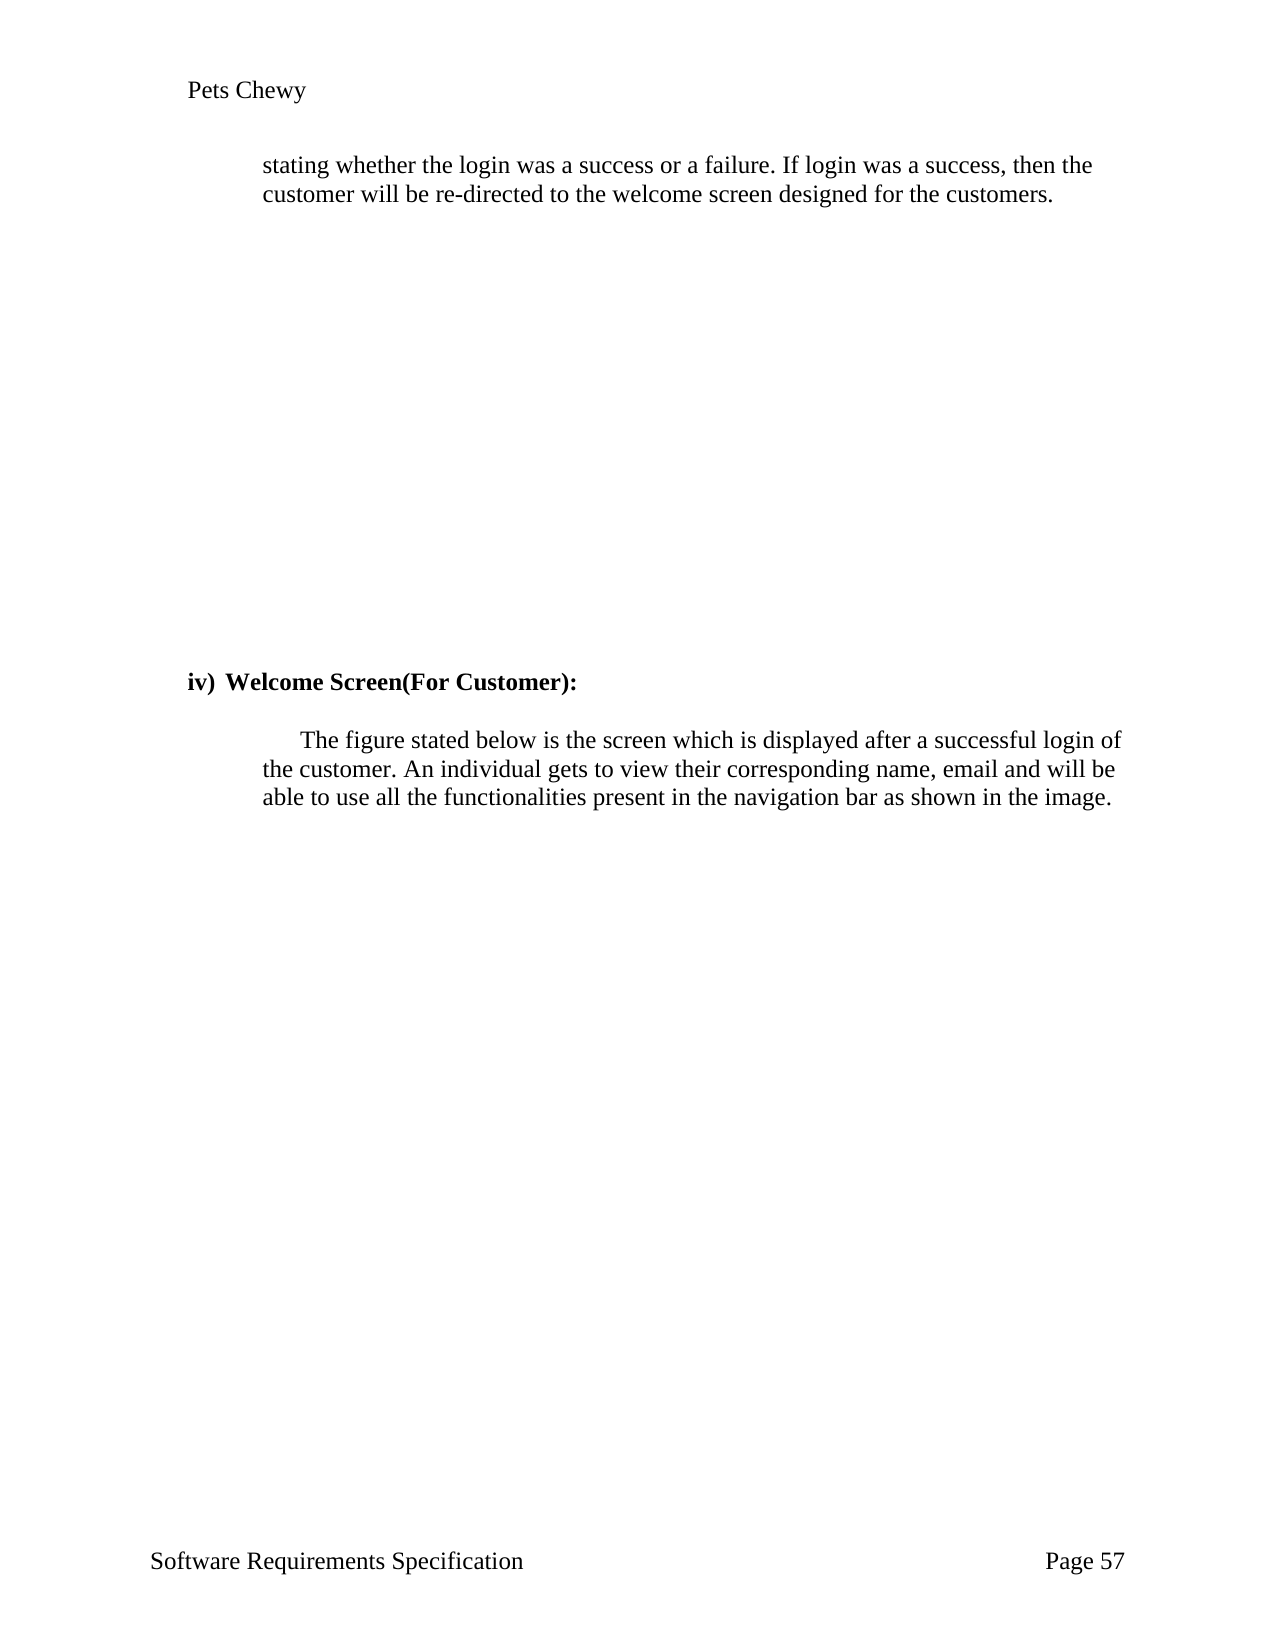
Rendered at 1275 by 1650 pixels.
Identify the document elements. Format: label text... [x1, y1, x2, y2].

list The figure stated below is the screen which is displayed after a successful login of the customer. An individual gets to view their corresponding name, email and will be able to use all the functionalities present in the navigation bar as shown in the image. [262, 725, 1125, 811]
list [262, 150, 1125, 207]
list Welcome Screen(For Customer): [187, 667, 1125, 696]
